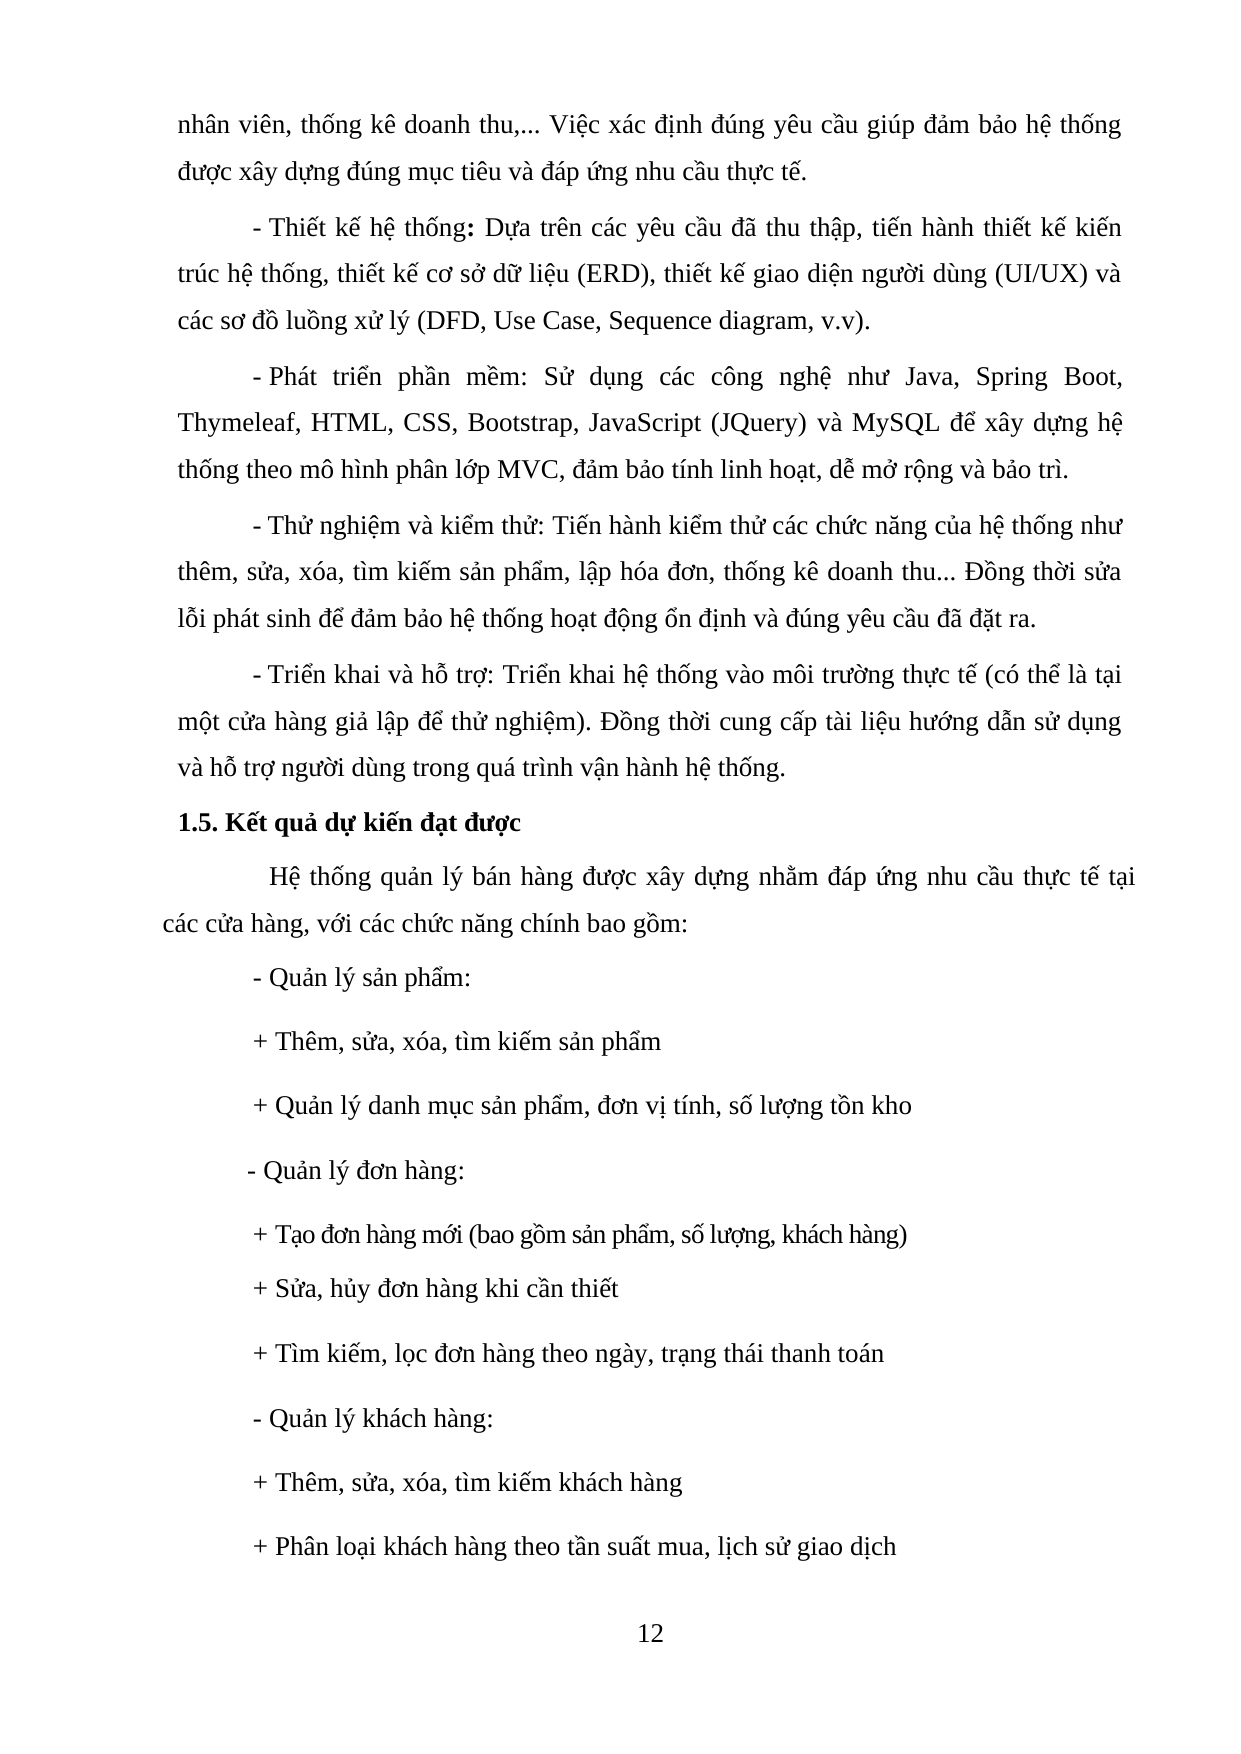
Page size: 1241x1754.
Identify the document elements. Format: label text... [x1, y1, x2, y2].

list Thử nghiệm và kiểm thử: Tiến hành kiểm thử các chức năng của hệ thống như thêm, sửa, xóa, tìm kiếm sản phẩm, lập hóa đơn, thống kê doanh thu... Đồng thời sửa lỗi phát sinh để đảm bảo hệ thống hoạt động ổn định và đúng yêu cầu đã đặt ra. [177, 509, 1123, 633]
list Triển khai và hỗ trợ: Triển khai hệ thống vào môi trường thực tế (có thể là tại một cửa hàng giả lập để thử nghiệm). Đồng thời cung cấp tài liệu hướng dẫn sử dụng và hỗ trợ người dùng trong quá trình vận hành hệ thống. [177, 658, 1123, 782]
text + Phân loại khách hàng theo tần suất mua, lịch sử giao dịch [253, 1531, 1137, 1562]
subtitle Kết quả dự kiến đạt được [178, 806, 1137, 838]
list Quản lý sản phẩm: [253, 961, 1137, 992]
text + Quản lý danh mục sản phẩm, đơn vị tính, số lượng tồn kho [253, 1089, 1137, 1121]
text + Thêm, sửa, xóa, tìm kiếm khách hàng [253, 1466, 1137, 1497]
text + Thêm, sửa, xóa, tìm kiếm sản phẩm [253, 1025, 1137, 1056]
list Quản lý khách hàng: [253, 1402, 1137, 1433]
text Hệ thống quản lý bán hàng được xây dựng nhằm đáp ứng nhu cầu thực tế tại các cửa hàng, với các chức năng chính bao gồm: [147, 860, 1137, 938]
text + Tạo đơn hàng mới (bao gồm sản phẩm, số lượng, khách hàng) [253, 1218, 1137, 1249]
list Quản lý đơn hàng: [247, 1154, 1137, 1185]
list Phát triển phần mềm: Sử dụng các công nghệ như Java, Spring Boot, Thymeleaf, HTML, CSS, Bootstrap, JavaScript (JQuery) và MySQL để xây dựng hệ thống theo mô hình phân lớp MVC, đảm bảo tính linh hoạt, dễ mở rộng và bảo trì. [177, 360, 1123, 484]
text + Sửa, hủy đơn hàng khi cần thiết [253, 1272, 1137, 1303]
text + Tìm kiếm, lọc đơn hàng theo ngày, trạng thái thanh toán [253, 1338, 1137, 1369]
list Thiết kế hệ thống: Dựa trên các yêu cầu đã thu thập, tiến hành thiết kế kiến trúc hệ thống, thiết kế cơ sở dữ liệu (ERD), thiết kế giao diện người dùng (UI/UX) và các sơ đồ luồng xử lý (DFD, Use Case, Sequence diagram, v.v). [177, 211, 1123, 335]
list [177, 108, 1123, 186]
